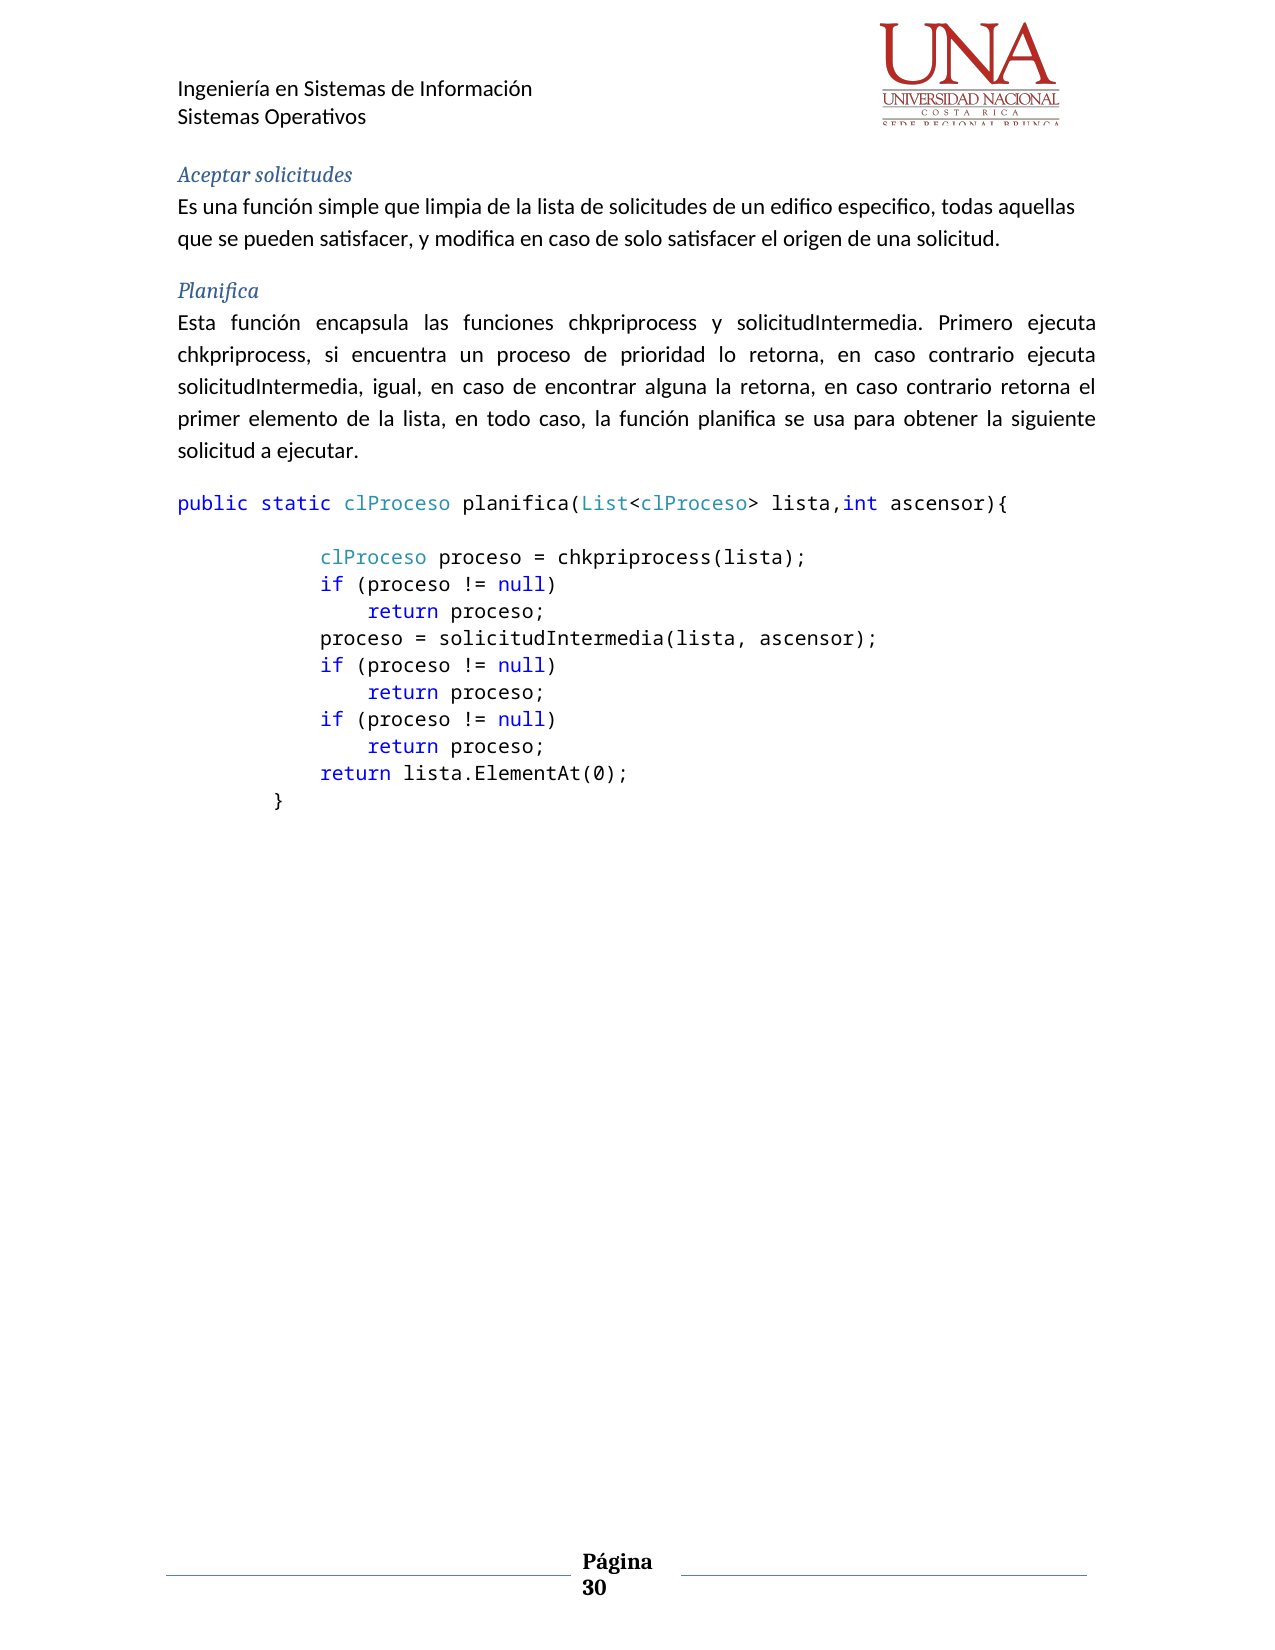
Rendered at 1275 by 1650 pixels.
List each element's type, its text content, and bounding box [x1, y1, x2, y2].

text Es una función simple que limpia de la lista de solicitudes de un edifico especifico, todas aquellas que se pueden satisfacer, y modifica en caso de solo satisfacer el origen de una solicitud. [177, 192, 1098, 252]
text if (proceso != null) [177, 651, 1098, 678]
text Esta función encapsula las funciones chkpriprocess y solicitudIntermedia. Primero ejecuta chkpriprocess, si encuentra un proceso de prioridad lo retorna, en caso contrario ejecuta solicitudIntermedia, igual, en caso de encontrar alguna la retorna, en caso contrario retorna el primer elemento de la lista, en todo caso, la función planifica se usa para obtener la siguiente solicitud a ejecutar. [177, 308, 1098, 464]
text return proceso; [177, 678, 1098, 705]
text proceso = solicitudIntermedia(lista, ascensor); [177, 624, 1098, 651]
text return lista.ElementAt(0); [177, 759, 1098, 786]
text } [177, 786, 1098, 813]
subtitle Planifica [177, 277, 1098, 304]
subtitle Aceptar solicitudes [177, 162, 1098, 188]
text return proceso; [177, 597, 1098, 624]
text if (proceso != null) [177, 705, 1098, 732]
text return proceso; [177, 732, 1098, 759]
picture [879, 22, 1060, 126]
text clProceso proceso = chkpriprocess(lista); [177, 543, 1098, 570]
text if (proceso != null) [177, 570, 1098, 597]
text public static clProceso planifica(List<clProceso> lista,int ascensor){ [177, 489, 1098, 516]
